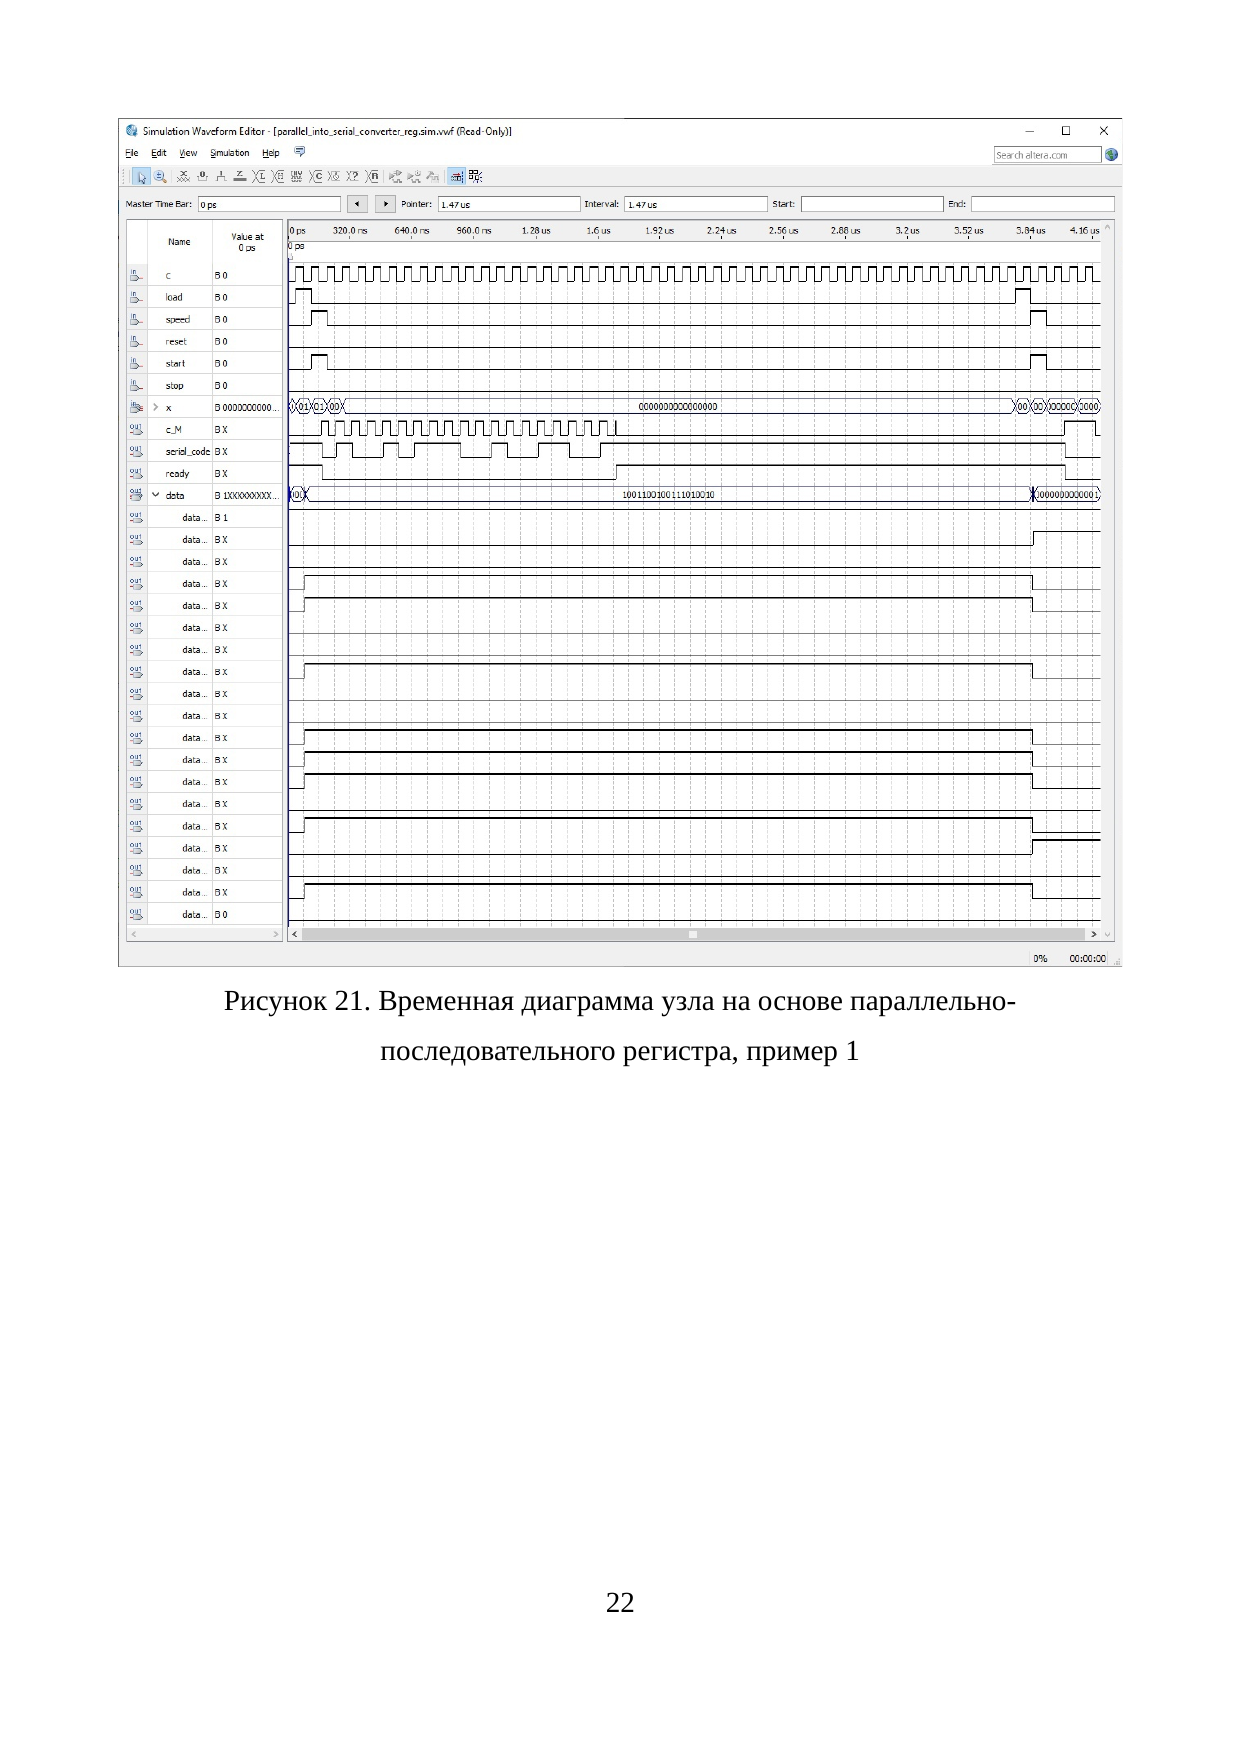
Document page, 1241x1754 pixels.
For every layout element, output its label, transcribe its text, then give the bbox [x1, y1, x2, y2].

picture [118, 118, 1123, 967]
text Рисунок 21. Временная диаграмма узла на основе параллельно-последовательного регистра, пример 1 [118, 983, 1122, 1067]
